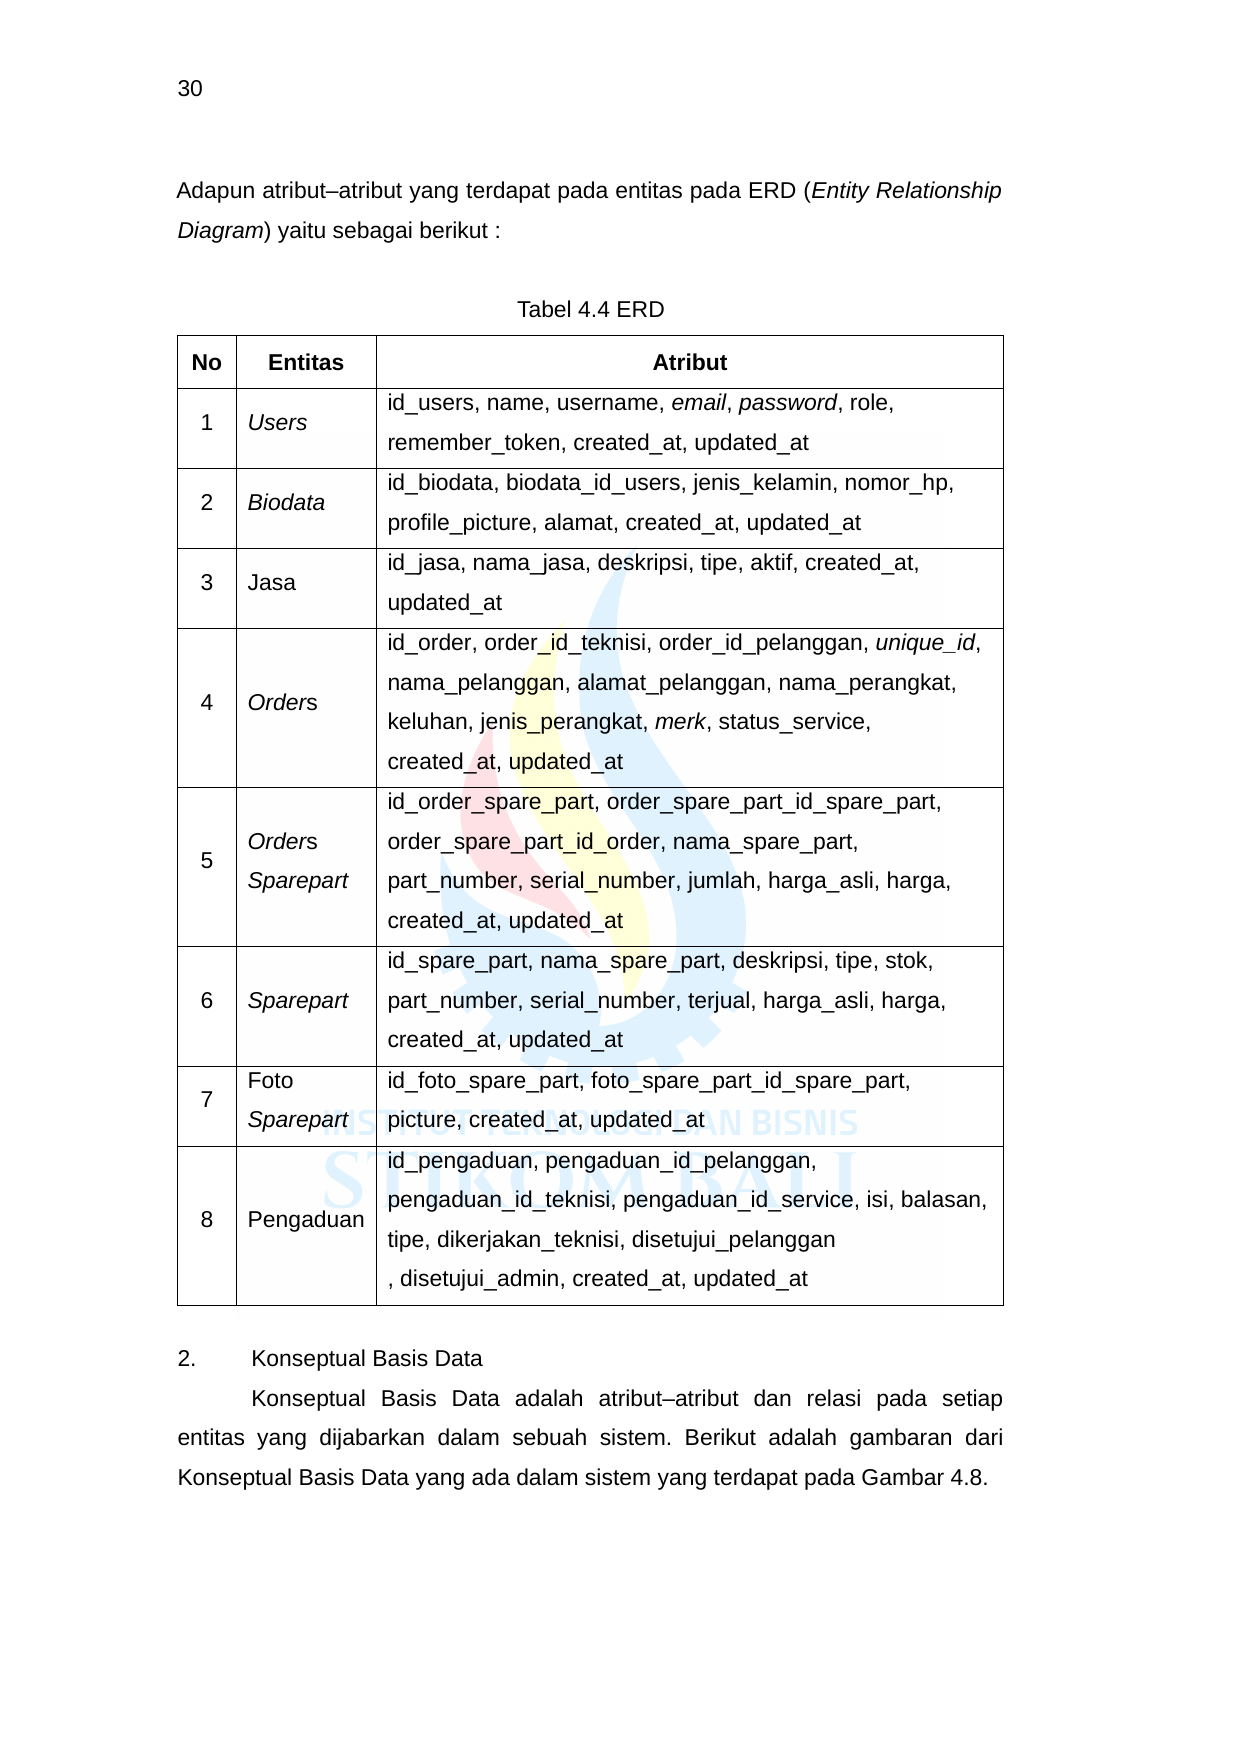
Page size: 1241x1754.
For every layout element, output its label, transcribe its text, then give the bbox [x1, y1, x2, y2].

table_cell 2 [178, 469, 236, 548]
table_cell 3 [178, 549, 236, 628]
table_cell Users [237, 389, 376, 468]
table_cell 7 [178, 1067, 236, 1146]
table_cell 1 [178, 389, 236, 468]
table_cell id_jasa, nama_jasa, deskripsi, tipe, aktif, created_at, updated_at [377, 549, 1003, 628]
list Adapun atribut–atribut yang terdapat pada entitas pada ERD (Entity Relationship Diagram) yaitu sebagai berikut : [176, 177, 1004, 243]
list Konseptual Basis Data [177, 1345, 1004, 1371]
table_cell 8 [178, 1147, 236, 1304]
table_cell id_foto_spare_part, foto_spare_part_id_spare_part, picture, created_at, updated_at [377, 1067, 1003, 1146]
table_cell id_order_spare_part, order_spare_part_id_spare_part, order_spare_part_id_order, nama_spare_part, part_number, serial_number, jumlah, harga_asli, harga, created_at, updated_at [377, 788, 1003, 946]
table_cell Foto Sparepart [237, 1067, 376, 1146]
table_cell id_order, order_id_teknisi, order_id_pelanggan, unique_id, nama_pelanggan, alamat_pelanggan, nama_perangkat, keluhan, jenis_perangkat, merk, status_service, created_at, updated_at [377, 629, 1003, 787]
table_cell Sparepart [237, 947, 376, 1066]
table_cell id_users, name, username, email, password, role, remember_token, created_at, updated_at [377, 389, 1003, 468]
table_cell id_biodata, biodata_id_users, jenis_kelamin, nomor_hp, profile_picture, alamat, created_at, updated_at [377, 469, 1003, 548]
table_header Atribut [377, 336, 1003, 388]
text Konseptual Basis Data adalah atribut–atribut dan relasi pada setiap entitas yang dijabarkan dalam sebuah sistem. Berikut adalah gambaran dari Konseptual Basis Data yang ada dalam sistem yang terdapat pada Gambar 4.8. [177, 1384, 1004, 1490]
table_cell id_spare_part, nama_spare_part, deskripsi, tipe, stok, part_number, serial_number, terjual, harga_asli, harga, created_at, updated_at [377, 947, 1003, 1066]
table_cell 6 [178, 947, 236, 1066]
table_cell Orders [237, 629, 376, 787]
table_cell Jasa [237, 549, 376, 628]
table_cell 4 [178, 629, 236, 787]
text Tabel 4.4 ERD [177, 296, 1004, 322]
table_header No [178, 336, 236, 388]
table_cell id_pengaduan, pengaduan_id_pelanggan, pengaduan_id_teknisi, pengaduan_id_service, isi, balasan, tipe, dikerjakan_teknisi, disetujui_pelanggan , disetujui_admin, created_at, updated_at [377, 1147, 1003, 1304]
table_cell Pengaduan [237, 1147, 376, 1304]
table_cell Biodata [237, 469, 376, 548]
table_cell 5 [178, 788, 236, 946]
table_header Entitas [237, 336, 376, 388]
table_cell Orders Sparepart [237, 788, 376, 946]
